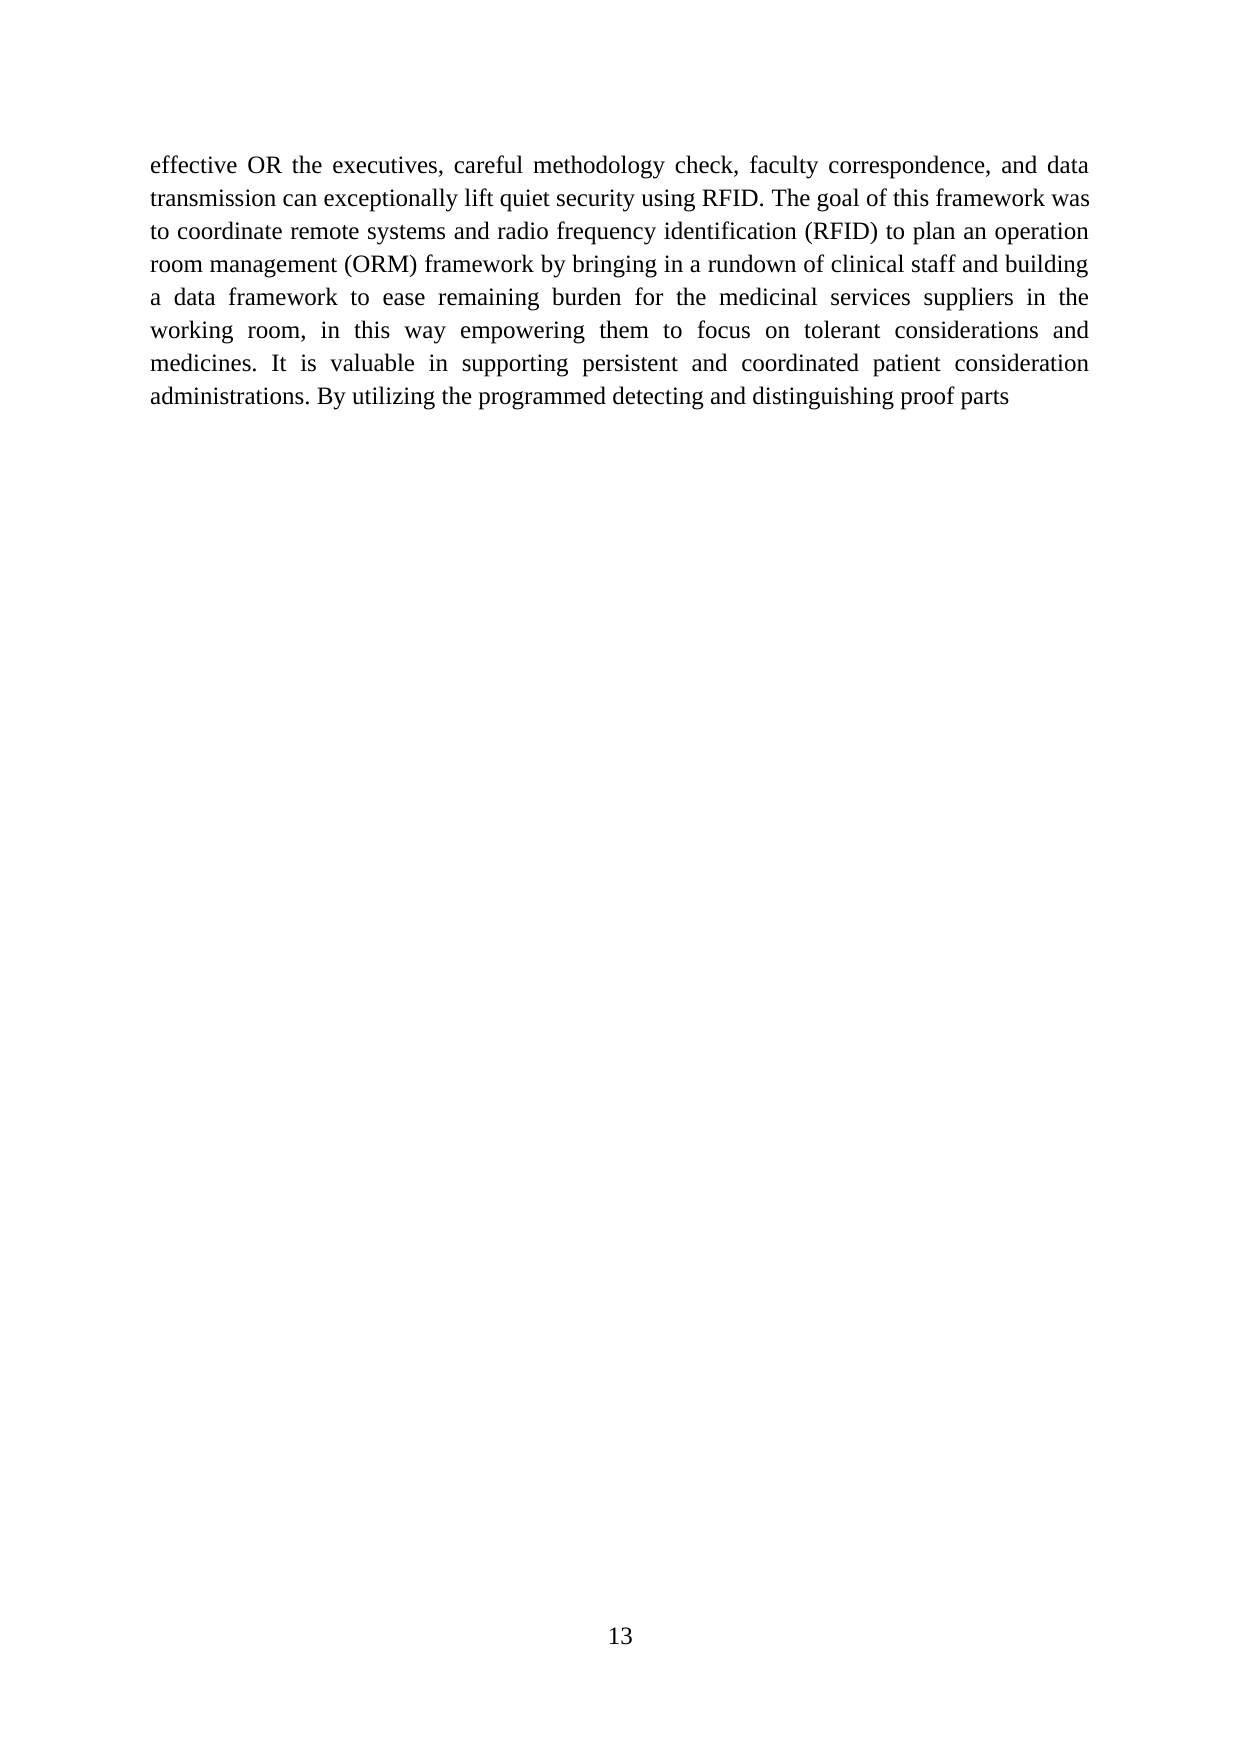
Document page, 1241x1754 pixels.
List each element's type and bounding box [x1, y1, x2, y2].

text [150, 150, 1090, 410]
